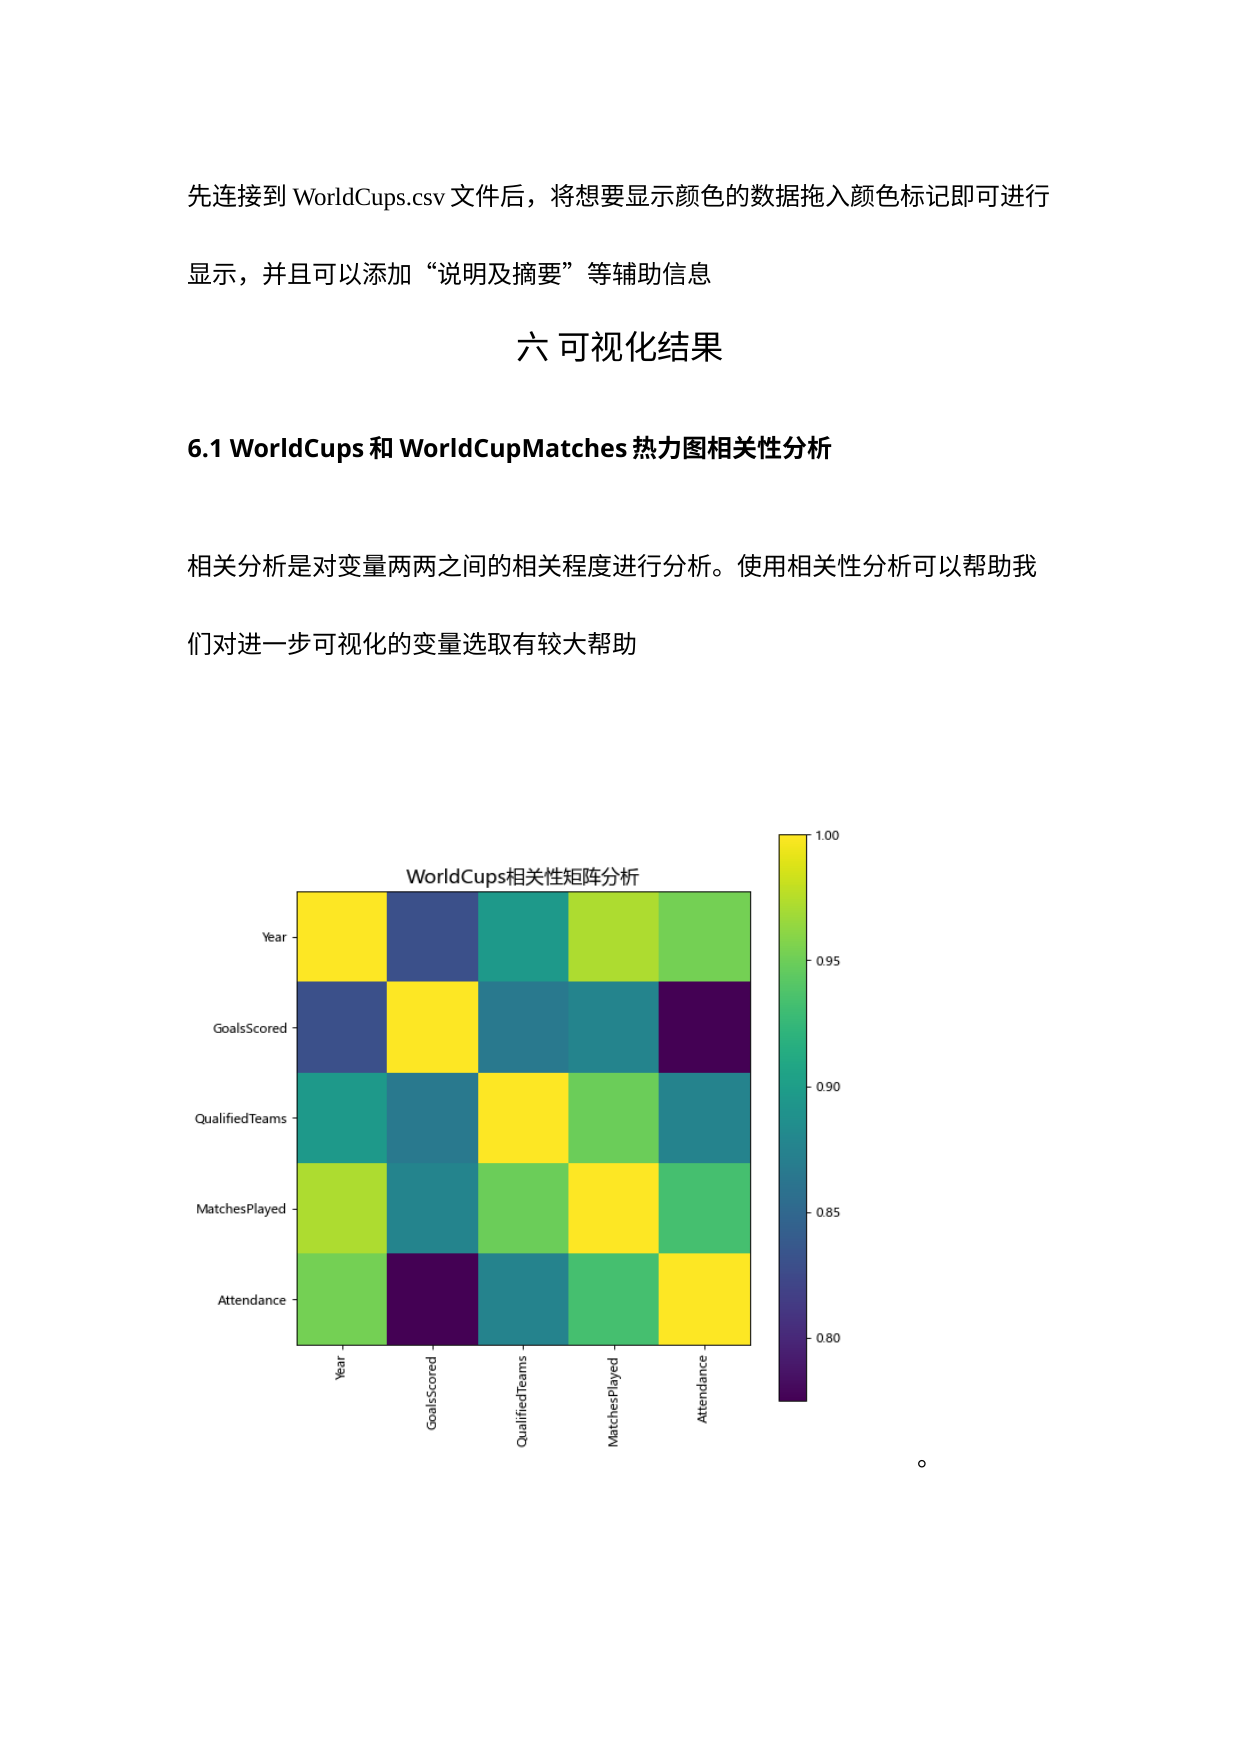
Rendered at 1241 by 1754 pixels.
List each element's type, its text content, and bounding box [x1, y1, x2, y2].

text 先连接到WorldCups.csv文件后，将想要显示颜色的数据拖入颜色标记即可进行显示，并且可以添加“说明及摘要”等辅助信息 [187, 162, 1053, 305]
subtitle 六 可视化结果 [187, 312, 1053, 377]
subtitle 6.1 WorldCups和WorldCupMatches热力图相关性分析 [187, 414, 1053, 479]
picture [187, 811, 918, 1467]
